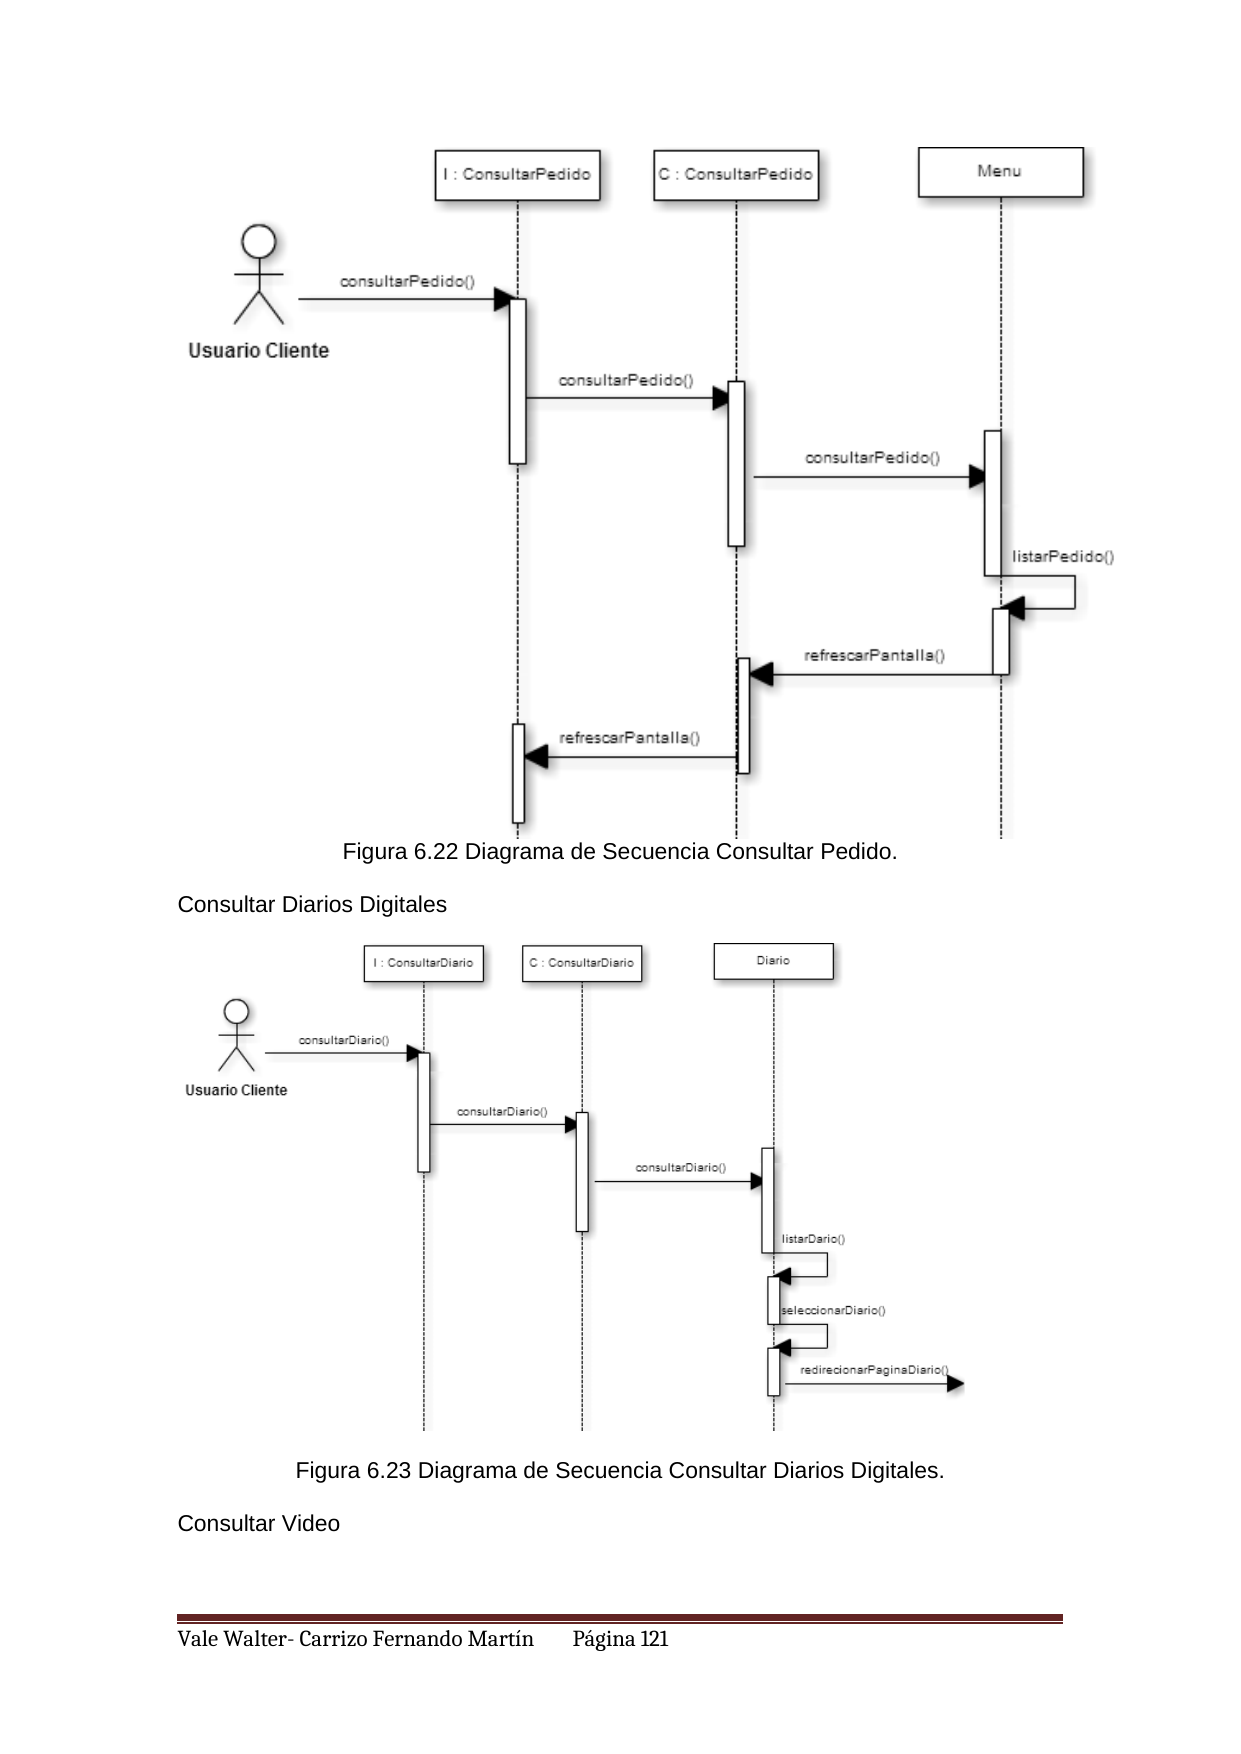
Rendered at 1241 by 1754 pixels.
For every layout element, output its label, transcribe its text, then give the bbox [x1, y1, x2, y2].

text Consultar Diarios Digitales [177, 891, 1063, 917]
text Figura 6.22 Diagrama de Secuencia Consultar Pedido. [177, 839, 1063, 864]
picture [177, 147, 1165, 839]
text Consultar Video [177, 1510, 1063, 1536]
text Figura 6.23 Diagrama de Secuencia Consultar Diarios Digitales. [177, 1457, 1063, 1484]
picture [177, 943, 965, 1431]
